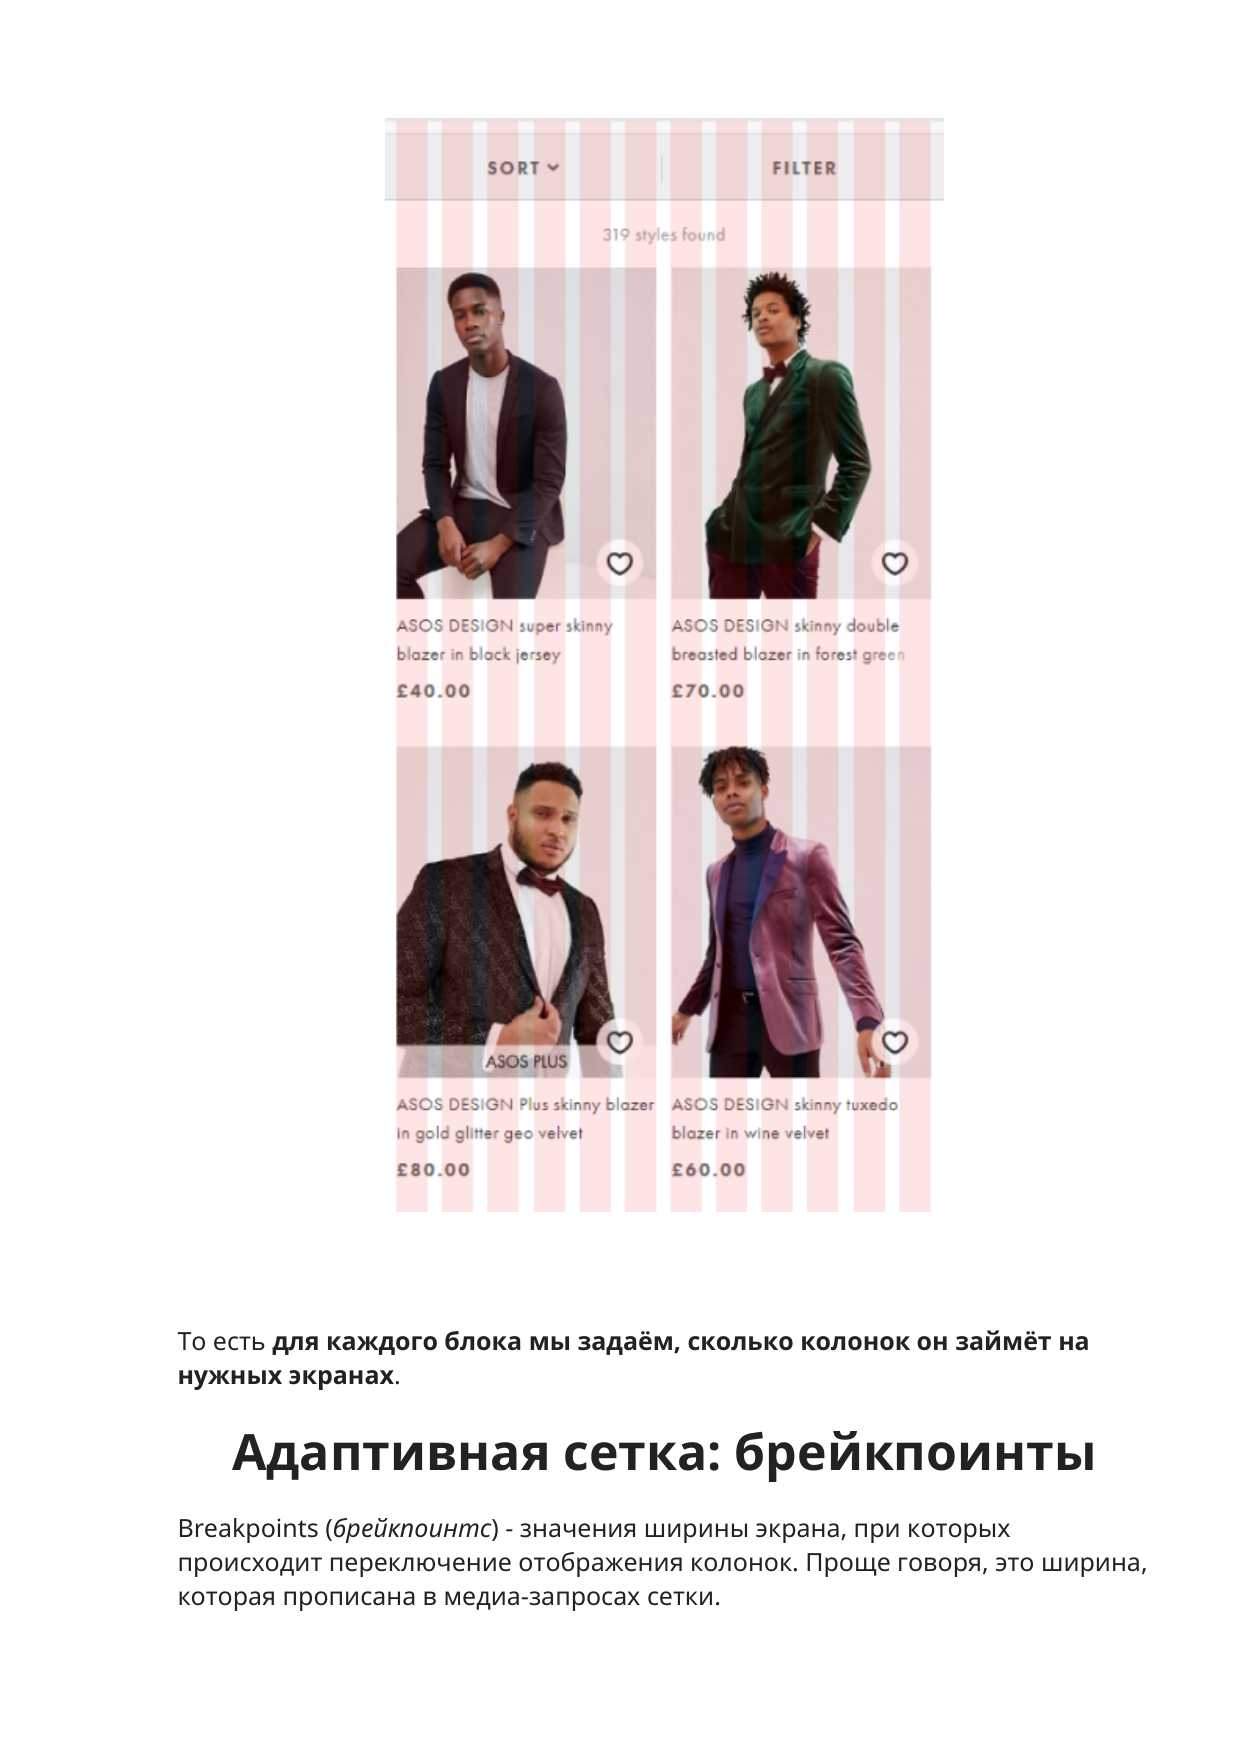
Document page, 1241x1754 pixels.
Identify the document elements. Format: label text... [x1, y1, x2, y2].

text Breakpoints (брейкпоинтс) - значения ширины экрана, при которых происходит переключение отображения колонок. Проще говоря, это ширина, которая прописана в медиа-запросах сетки. [177, 1510, 1152, 1612]
text Адаптивная сетка: брейкпоинты [177, 1417, 1152, 1485]
text То есть для каждого блока мы задаём, сколько колонок он займёт на нужных экранах. [177, 1324, 1152, 1392]
picture [384, 118, 945, 1212]
